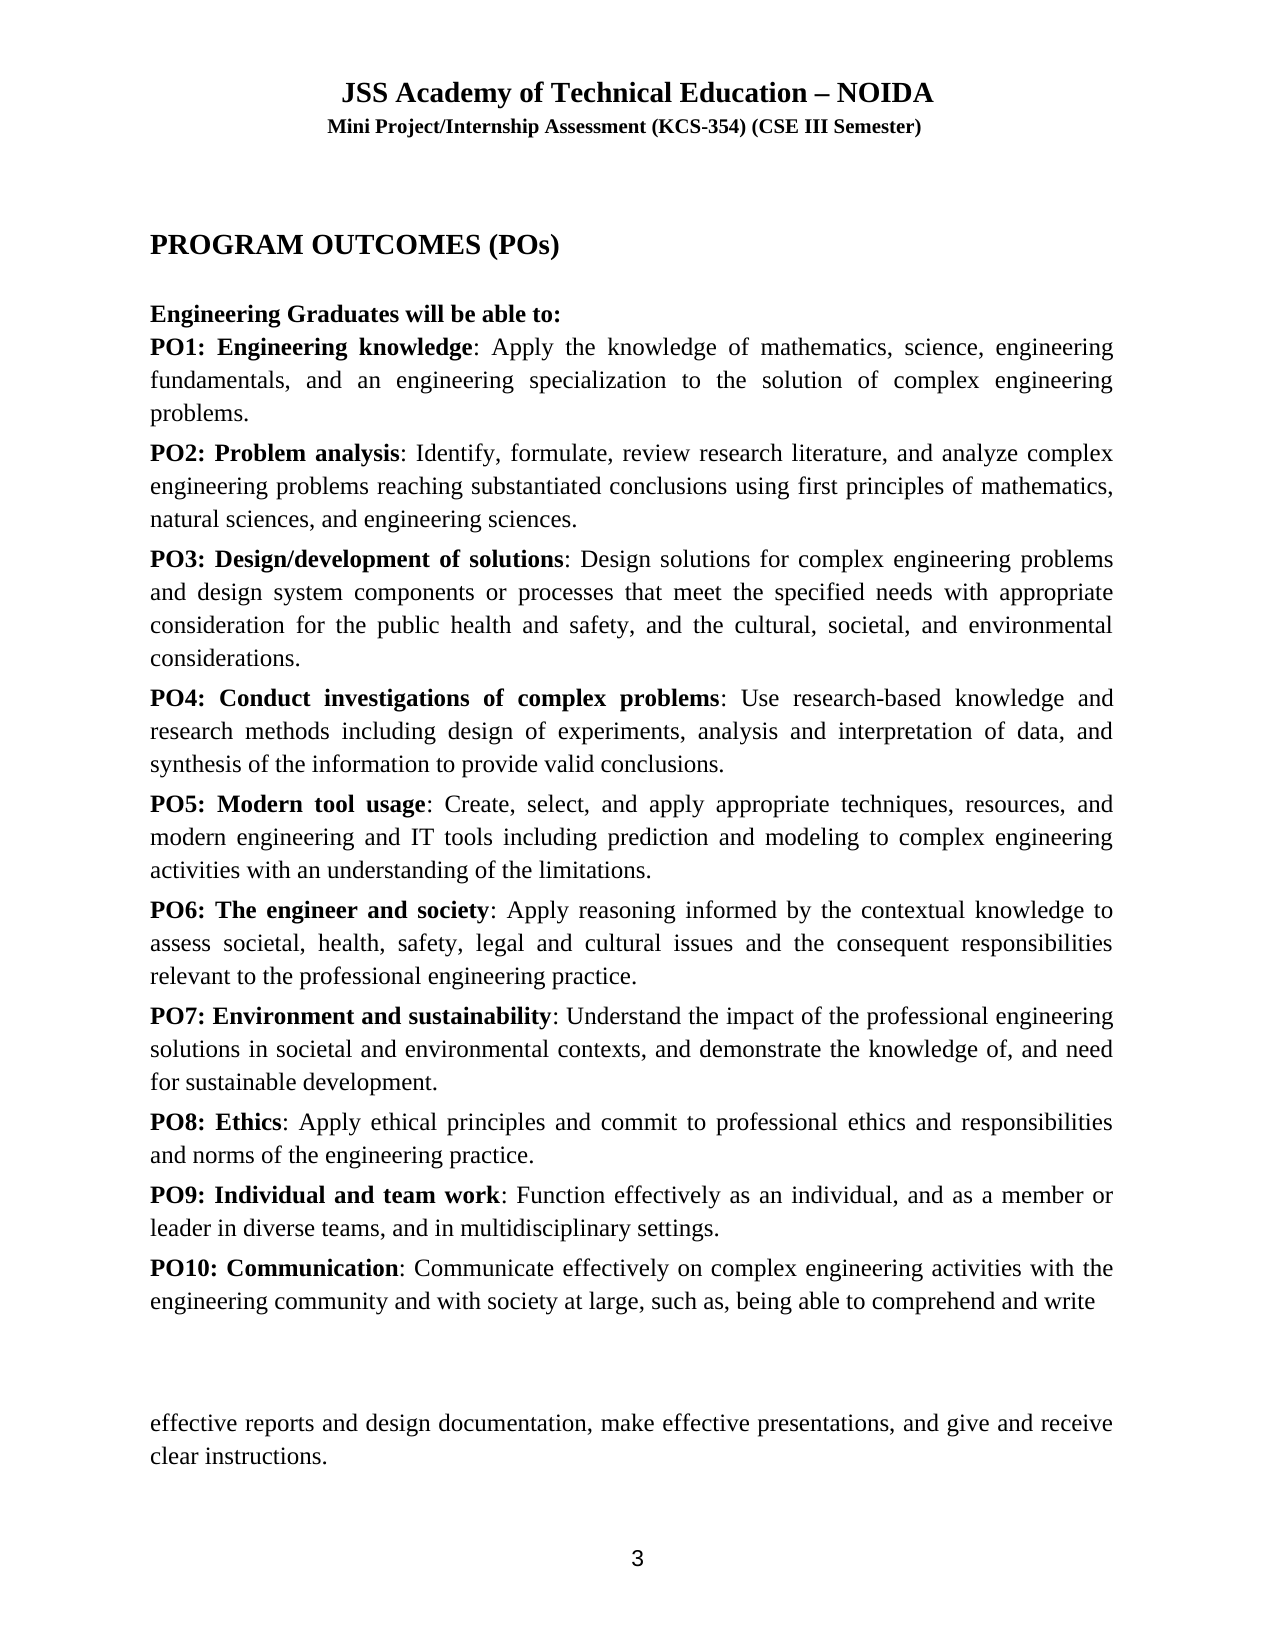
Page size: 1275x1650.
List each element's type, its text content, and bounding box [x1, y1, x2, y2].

text PO6: The engineer and society: Apply reasoning informed by the contextual knowledge to assess societal, health, safety, legal and cultural issues and the consequent responsibilities relevant to the professional engineering practice. [150, 895, 1114, 990]
text effective reports and design documentation, make effective presentations, and give and receive clear instructions. [150, 1408, 1114, 1470]
text PO8: Ethics: Apply ethical principles and commit to professional ethics and responsibilities and norms of the engineering practice. [150, 1107, 1114, 1169]
text PO7: Environment and sustainability: Understand the impact of the professional engineering solutions in societal and environmental contexts, and demonstrate the knowledge of, and need for sustainable development. [150, 1001, 1114, 1096]
text PO1: Engineering knowledge: Apply the knowledge of mathematics, science, engineering fundamentals, and an engineering specialization to the solution of complex engineering problems. [150, 332, 1114, 426]
text PO2: Problem analysis: Identify, formulate, review research literature, and analyze complex engineering problems reaching substantiated conclusions using first principles of mathematics, natural sciences, and engineering sciences. [150, 438, 1114, 532]
text Engineering Graduates will be able to: [150, 299, 1125, 327]
text PO5: Modern tool usage: Create, select, and apply appropriate techniques, resources, and modern engineering and IT tools including prediction and modeling to complex engineering activities with an understanding of the limitations. [150, 789, 1114, 884]
text PO4: Conduct investigations of complex problems: Use research-based knowledge and research methods including design of experiments, analysis and interpretation of data, and synthesis of the information to provide valid conclusions. [150, 683, 1114, 778]
text PO10: Communication: Communicate effectively on complex engineering activities with the engineering community and with society at large, such as, being able to comprehend and write [150, 1253, 1114, 1315]
text PROGRAM OUTCOMES (POs) [150, 227, 1125, 261]
text PO9: Individual and team work: Function effectively as an individual, and as a member or leader in diverse teams, and in multidisciplinary settings. [150, 1180, 1114, 1242]
text PO3: Design/development of solutions: Design solutions for complex engineering problems and design system components or processes that meet the specified needs with appropriate consideration for the public health and safety, and the cultural, societal, and environmental considerations. [150, 544, 1114, 672]
